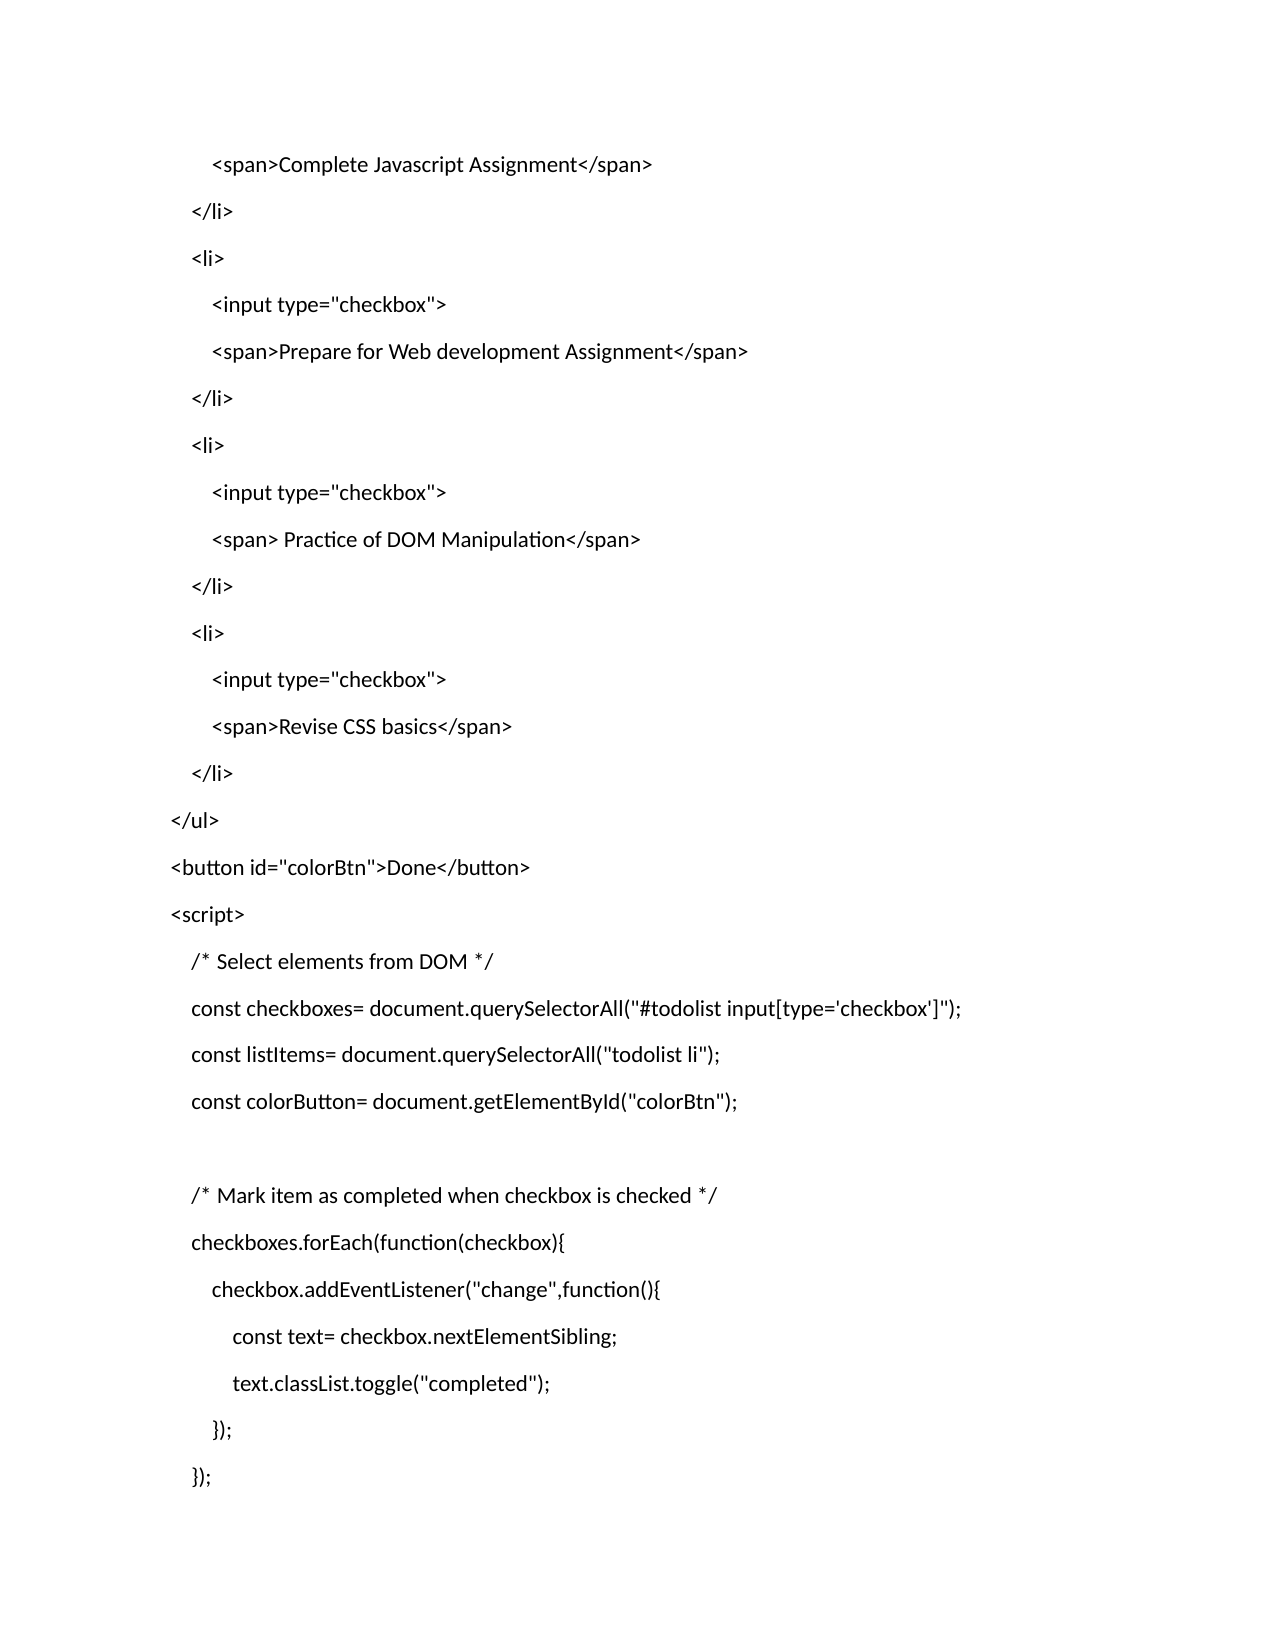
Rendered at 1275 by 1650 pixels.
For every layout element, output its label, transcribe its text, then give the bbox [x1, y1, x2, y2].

text <span>Prepare for Web development Assignment</span> [150, 337, 1125, 366]
text /* Select elements from DOM */ [150, 947, 1125, 975]
text </li> [150, 572, 1125, 600]
text /* Mark item as completed when checkbox is checked */ [150, 1181, 1125, 1209]
text checkboxes.forEach(function(checkbox){ [150, 1228, 1125, 1256]
text <span> Practice of DOM Manipulation</span> [150, 525, 1125, 553]
text const colorButton= document.getElementById("colorBtn"); [150, 1087, 1125, 1116]
text <input type="checkbox"> [150, 291, 1125, 319]
text </li> [150, 759, 1125, 787]
text </li> [150, 384, 1125, 412]
text </li> [150, 197, 1125, 225]
text text.classList.toggle("completed"); [150, 1369, 1125, 1397]
text }); [150, 1416, 1125, 1444]
text <script> [150, 900, 1125, 928]
text <span>Revise CSS basics</span> [150, 712, 1125, 741]
text <input type="checkbox"> [150, 666, 1125, 694]
text </ul> [150, 806, 1125, 834]
text <button id="colorBtn">Done</button> [150, 853, 1125, 881]
text checkbox.addEventListener("change",function(){ [150, 1275, 1125, 1303]
text const listItems= document.querySelectorAll("todolist li"); [150, 1041, 1125, 1069]
text }); [150, 1462, 1125, 1491]
text <span>Complete Javascript Assignment</span> [150, 150, 1125, 178]
text <li> [150, 619, 1125, 647]
text const text= checkbox.nextElementSibling; [150, 1322, 1125, 1350]
text <li> [150, 431, 1125, 459]
text <li> [150, 244, 1125, 272]
text const checkboxes= document.querySelectorAll("#todolist input[type='checkbox']"); [150, 994, 1125, 1022]
text <input type="checkbox"> [150, 478, 1125, 506]
